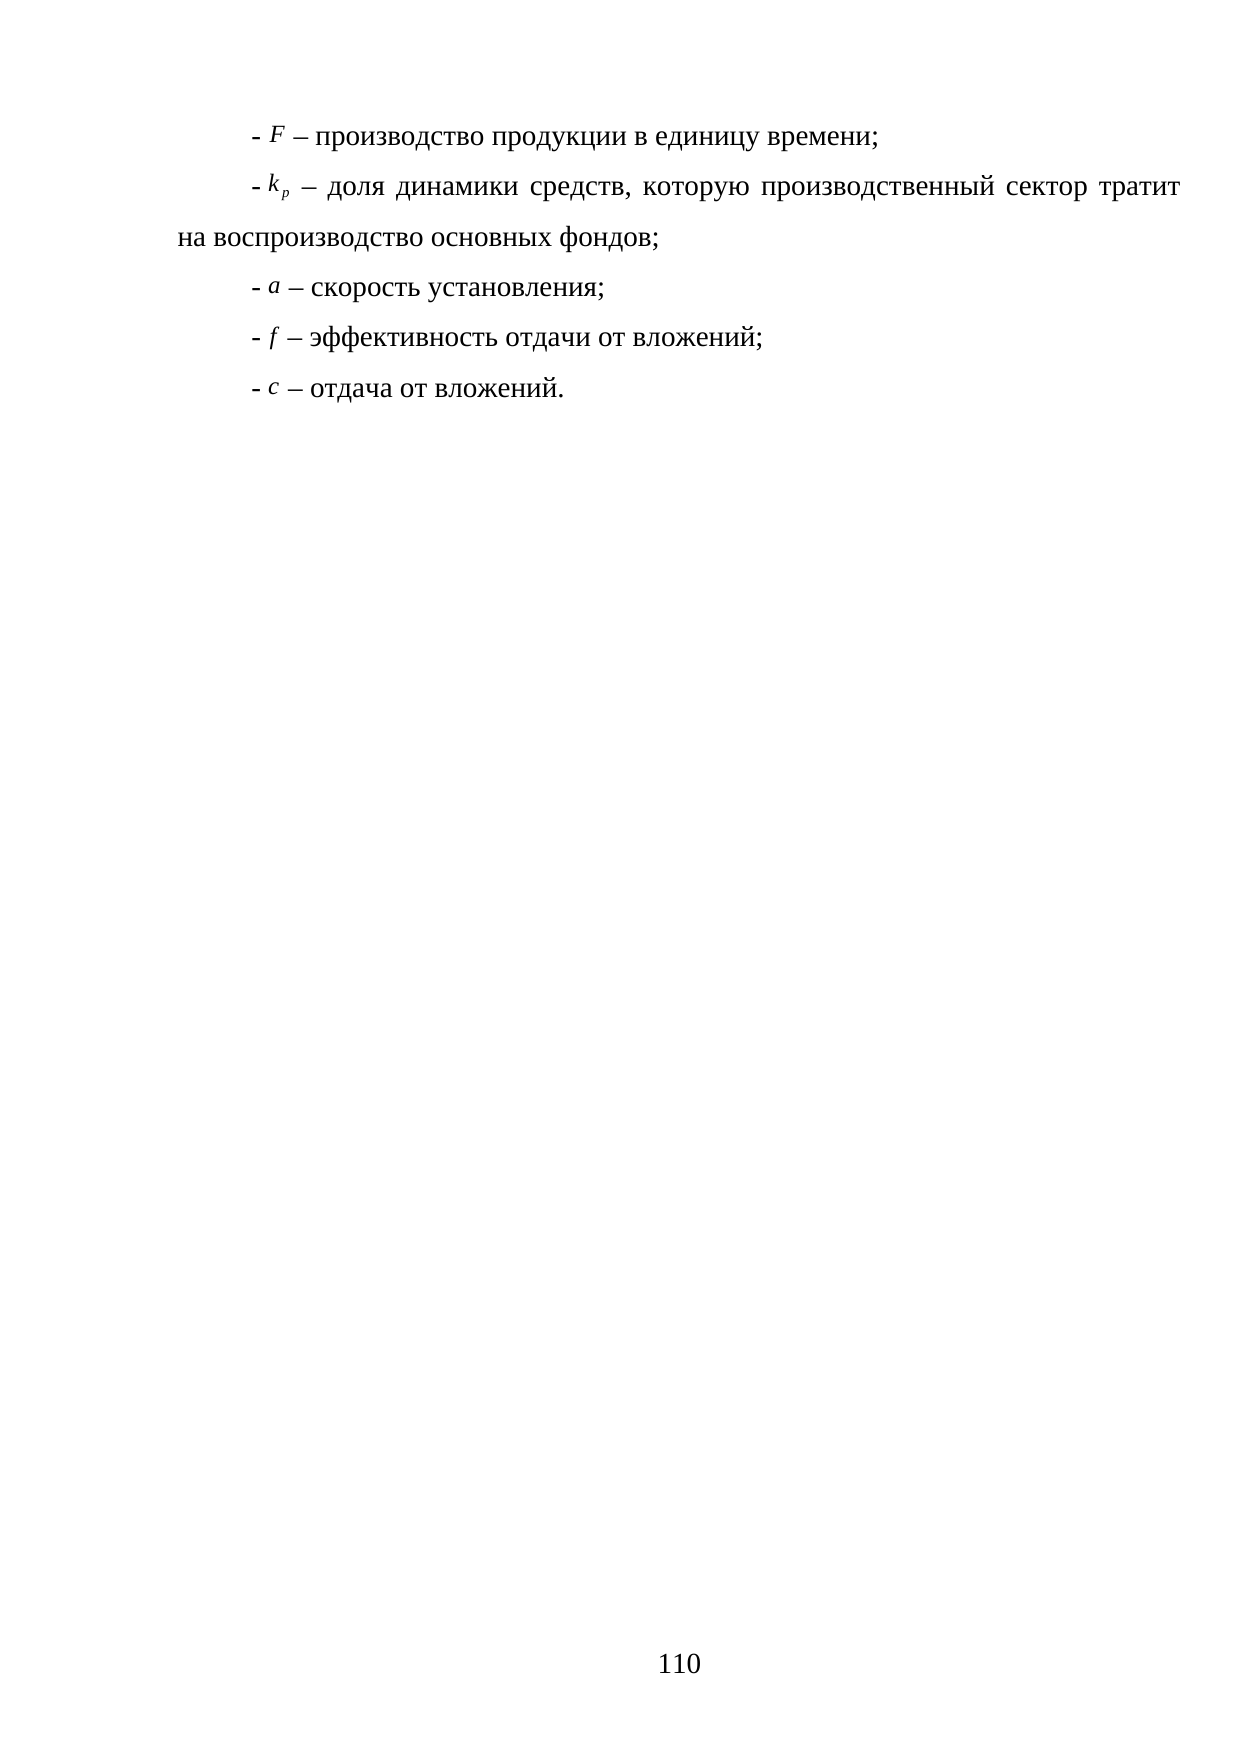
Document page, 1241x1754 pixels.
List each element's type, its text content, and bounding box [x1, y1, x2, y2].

list – отдача от вложений. [177, 370, 1181, 403]
list – скорость установления; [177, 269, 1181, 303]
list – эффективность отдачи от вложений; [177, 319, 1181, 353]
list – производство продукции в единицу времени; [177, 118, 1181, 152]
list – доля динамики средств, которую производственный сектор тратит на воспроизводство основных фондов; [177, 168, 1181, 252]
